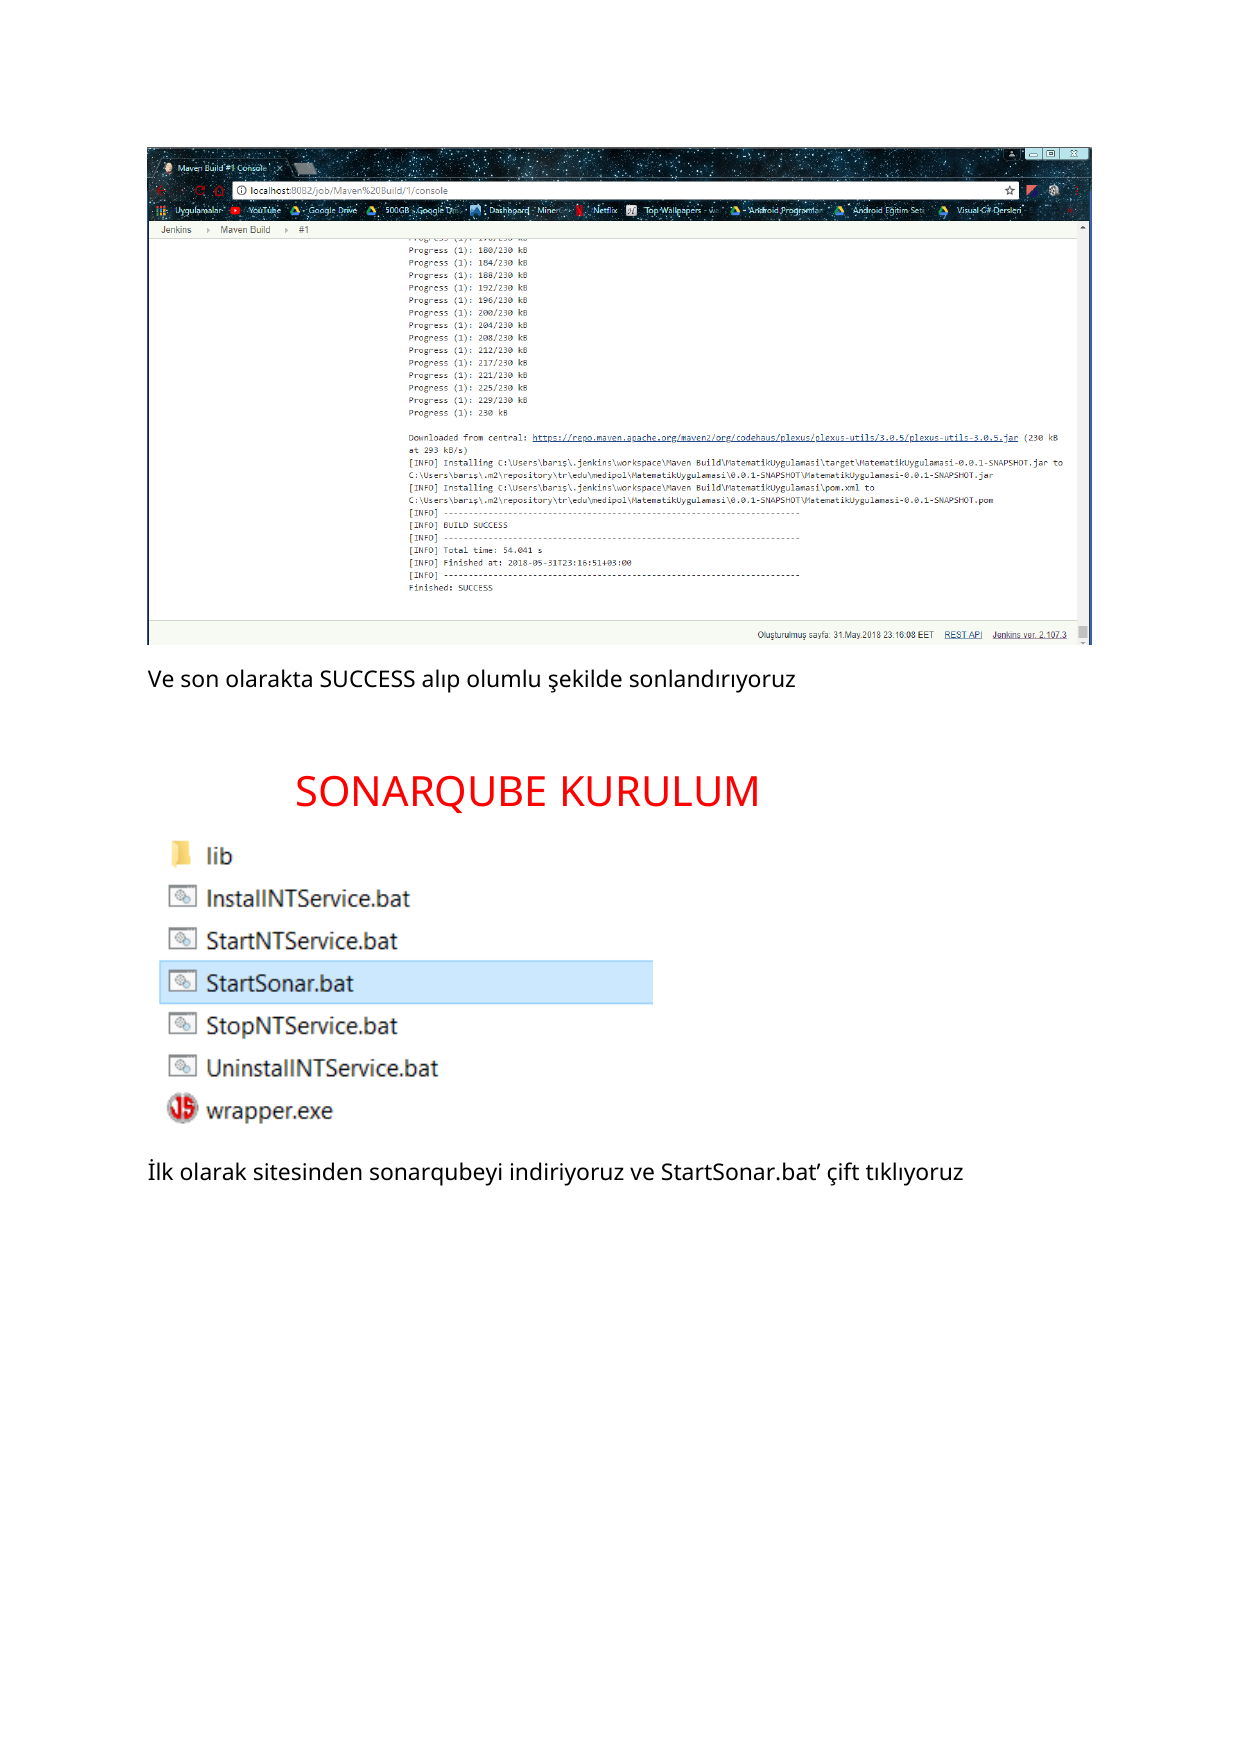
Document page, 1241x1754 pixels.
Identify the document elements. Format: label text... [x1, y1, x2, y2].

picture [147, 147, 1092, 645]
picture [147, 838, 653, 1138]
text Ve son olarakta SUCCESS alıp olumlu şekilde sonlandırıyoruz [148, 663, 1093, 694]
text SONARQUBE KURULUM [148, 762, 1093, 819]
text İlk olarak sitesinden sonarqubeyi indiriyoruz ve StartSonar.bat’ çift tıklıyoruz [148, 1156, 1093, 1187]
